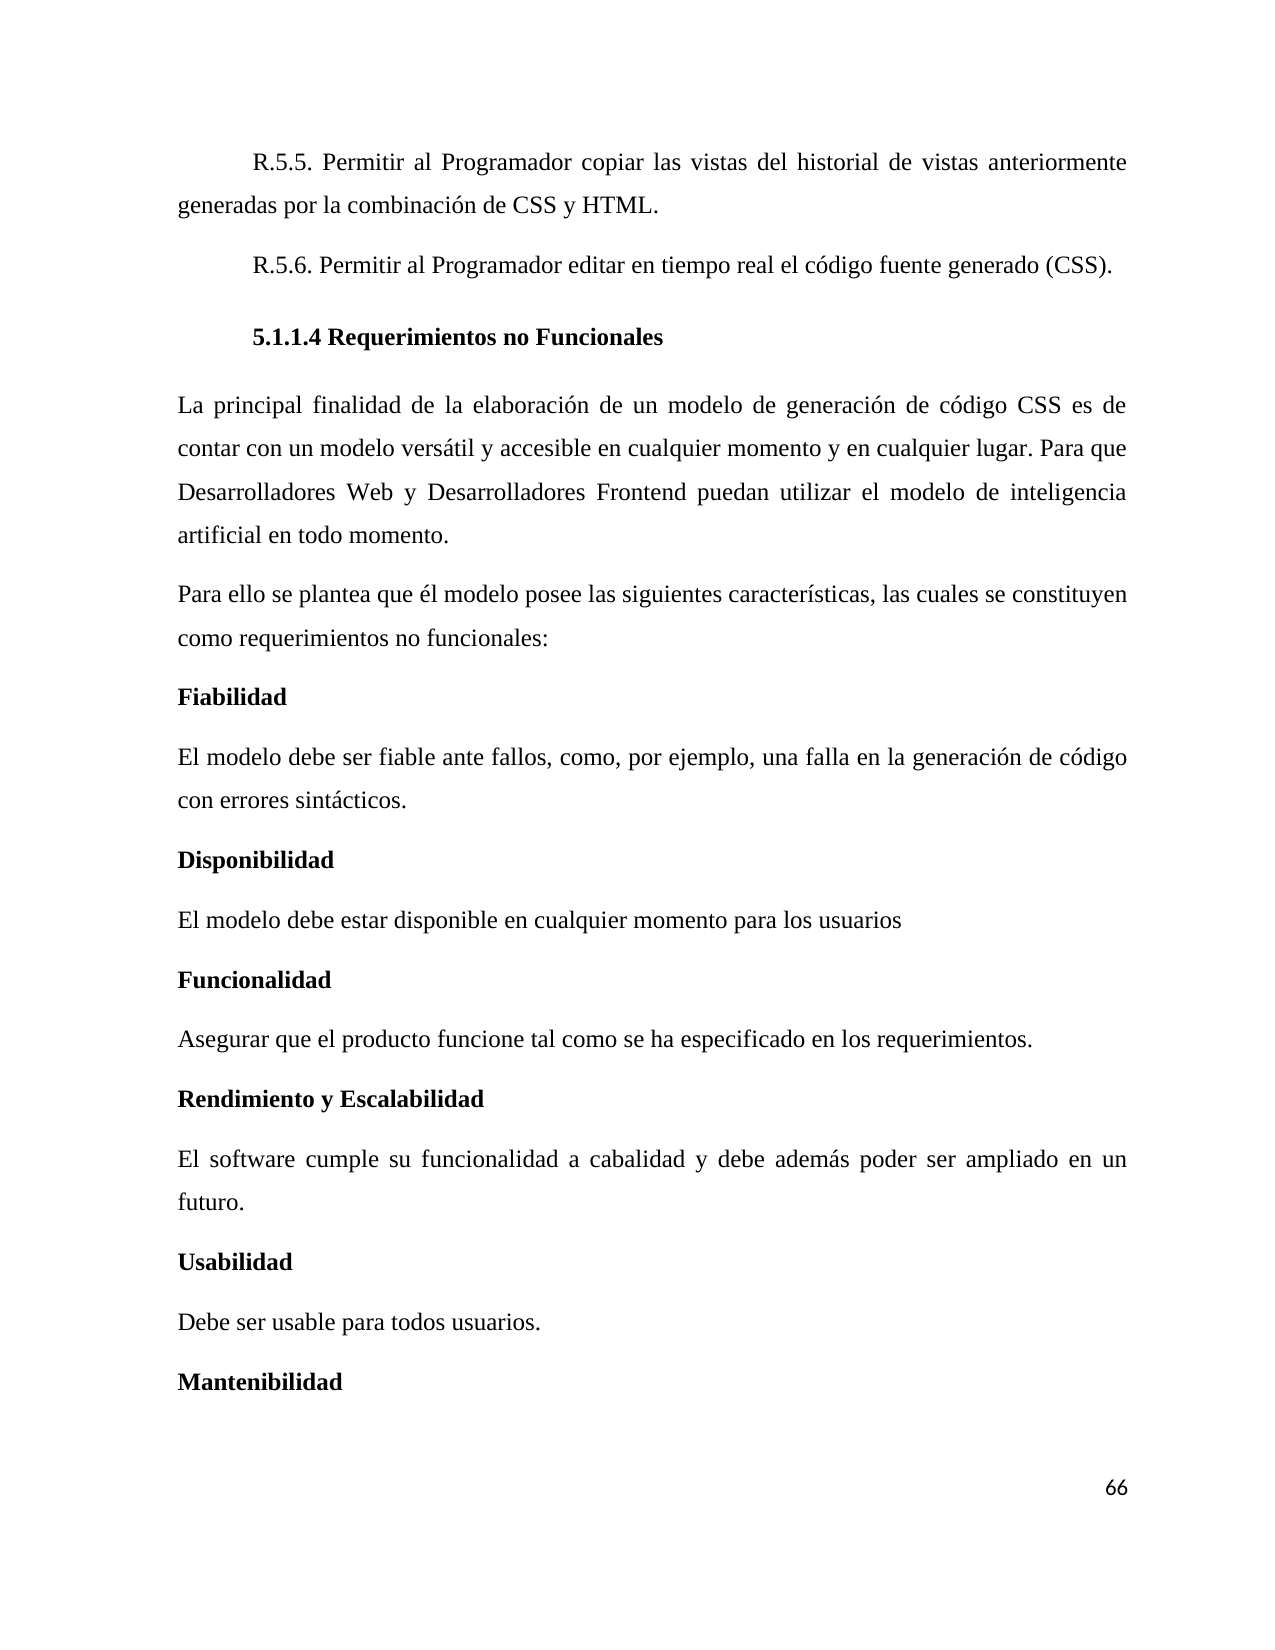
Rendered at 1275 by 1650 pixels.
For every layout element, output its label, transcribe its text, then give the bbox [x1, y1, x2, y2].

text Disponibilidad [177, 845, 1128, 874]
text La principal finalidad de la elaboración de un modelo de generación de código CSS es de contar con un modelo versátil y accesible en cualquier momento y en cualquier lugar. Para que Desarrolladores Web y Desarrolladores Frontend puedan utilizar el modelo de inteligencia artificial en todo momento. [177, 390, 1128, 548]
text Mantenibilidad [177, 1367, 1128, 1395]
subtitle 5.1.1.4 Requerimientos no Funcionales [177, 322, 1128, 351]
text R.5.6. Permitir al Programador editar en tiempo real el código fuente generado (CSS). [177, 250, 1128, 279]
text Rendimiento y Escalabilidad [177, 1084, 1128, 1113]
text Debe ser usable para todos usuarios. [177, 1307, 1128, 1336]
text Funcionalidad [177, 965, 1128, 993]
text El modelo debe estar disponible en cualquier momento para los usuarios [177, 905, 1128, 934]
text R.5.5. Permitir al Programador copiar las vistas del historial de vistas anteriormente generadas por la combinación de CSS y HTML. [177, 147, 1128, 219]
text El software cumple su funcionalidad a cabalidad y debe además poder ser ampliado en un futuro. [177, 1144, 1128, 1216]
text Para ello se plantea que él modelo posee las siguientes características, las cuales se constituyen como requerimientos no funcionales: [177, 579, 1128, 651]
text Asegurar que el producto funcione tal como se ha especificado en los requerimientos. [177, 1024, 1128, 1053]
text Usabilidad [177, 1247, 1128, 1276]
text Fiabilidad [177, 682, 1128, 711]
text El modelo debe ser fiable ante fallos, como, por ejemplo, una falla en la generación de código con errores sintácticos. [177, 742, 1128, 814]
